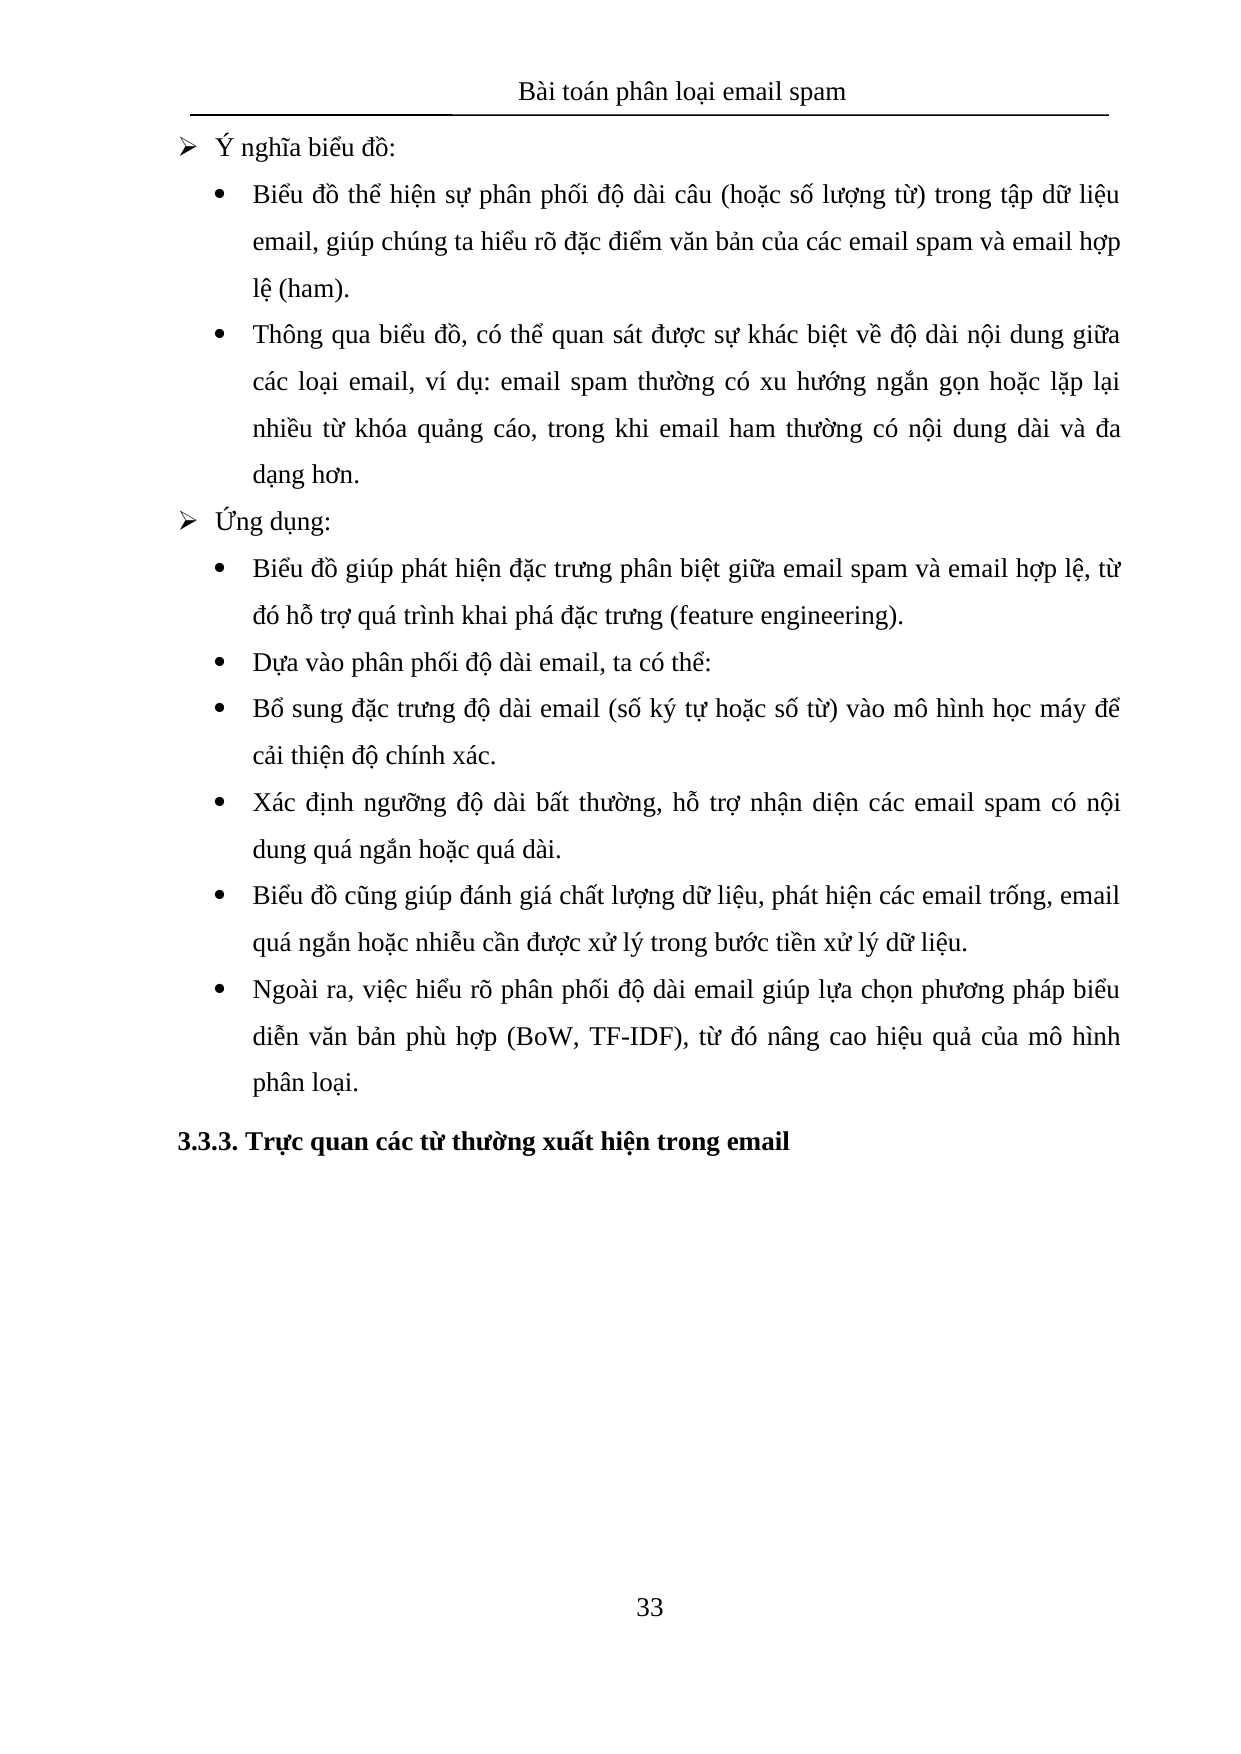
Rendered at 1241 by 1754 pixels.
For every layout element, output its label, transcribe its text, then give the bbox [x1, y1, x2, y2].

list Ứng dụng: [177, 505, 1122, 537]
list Biểu đồ thể hiện sự phân phối độ dài câu (hoặc số lượng từ) trong tập dữ liệu email, giúp chúng ta hiểu rõ đặc điểm văn bản của các email spam và email hợp lệ (ham). [215, 178, 1122, 303]
list Biểu đồ giúp phát hiện đặc trưng phân biệt giữa email spam và email hợp lệ, từ đó hỗ trợ quá trình khai phá đặc trưng (feature engineering). [215, 552, 1122, 630]
list Xác định ngưỡng độ dài bất thường, hỗ trợ nhận diện các email spam có nội dung quá ngắn hoặc quá dài. [215, 786, 1122, 864]
list Biểu đồ cũng giúp đánh giá chất lượng dữ liệu, phát hiện các email trống, email quá ngắn hoặc nhiễu cần được xử lý trong bước tiền xử lý dữ liệu. [215, 879, 1122, 957]
list Thông qua biểu đồ, có thể quan sát được sự khác biệt về độ dài nội dung giữa các loại email, ví dụ: email spam thường có xu hướng ngắn gọn hoặc lặp lại nhiều từ khóa quảng cáo, trong khi email ham thường có nội dung dài và đa dạng hơn. [215, 318, 1122, 490]
list Bổ sung đặc trưng độ dài email (số ký tự hoặc số từ) vào mô hình học máy để cải thiện độ chính xác. [215, 692, 1122, 770]
list Ý nghĩa biểu đồ: [177, 132, 1122, 163]
list Ngoài ra, việc hiểu rõ phân phối độ dài email giúp lựa chọn phương pháp biểu diễn văn bản phù hợp (BoW, TF-IDF), từ đó nâng cao hiệu quả của mô hình phân loại. [215, 973, 1122, 1097]
list Dựa vào phân phối độ dài email, ta có thể: [215, 646, 1122, 677]
list 3.3.3. Trực quan các từ thường xuất hiện trong email [177, 1125, 1122, 1157]
